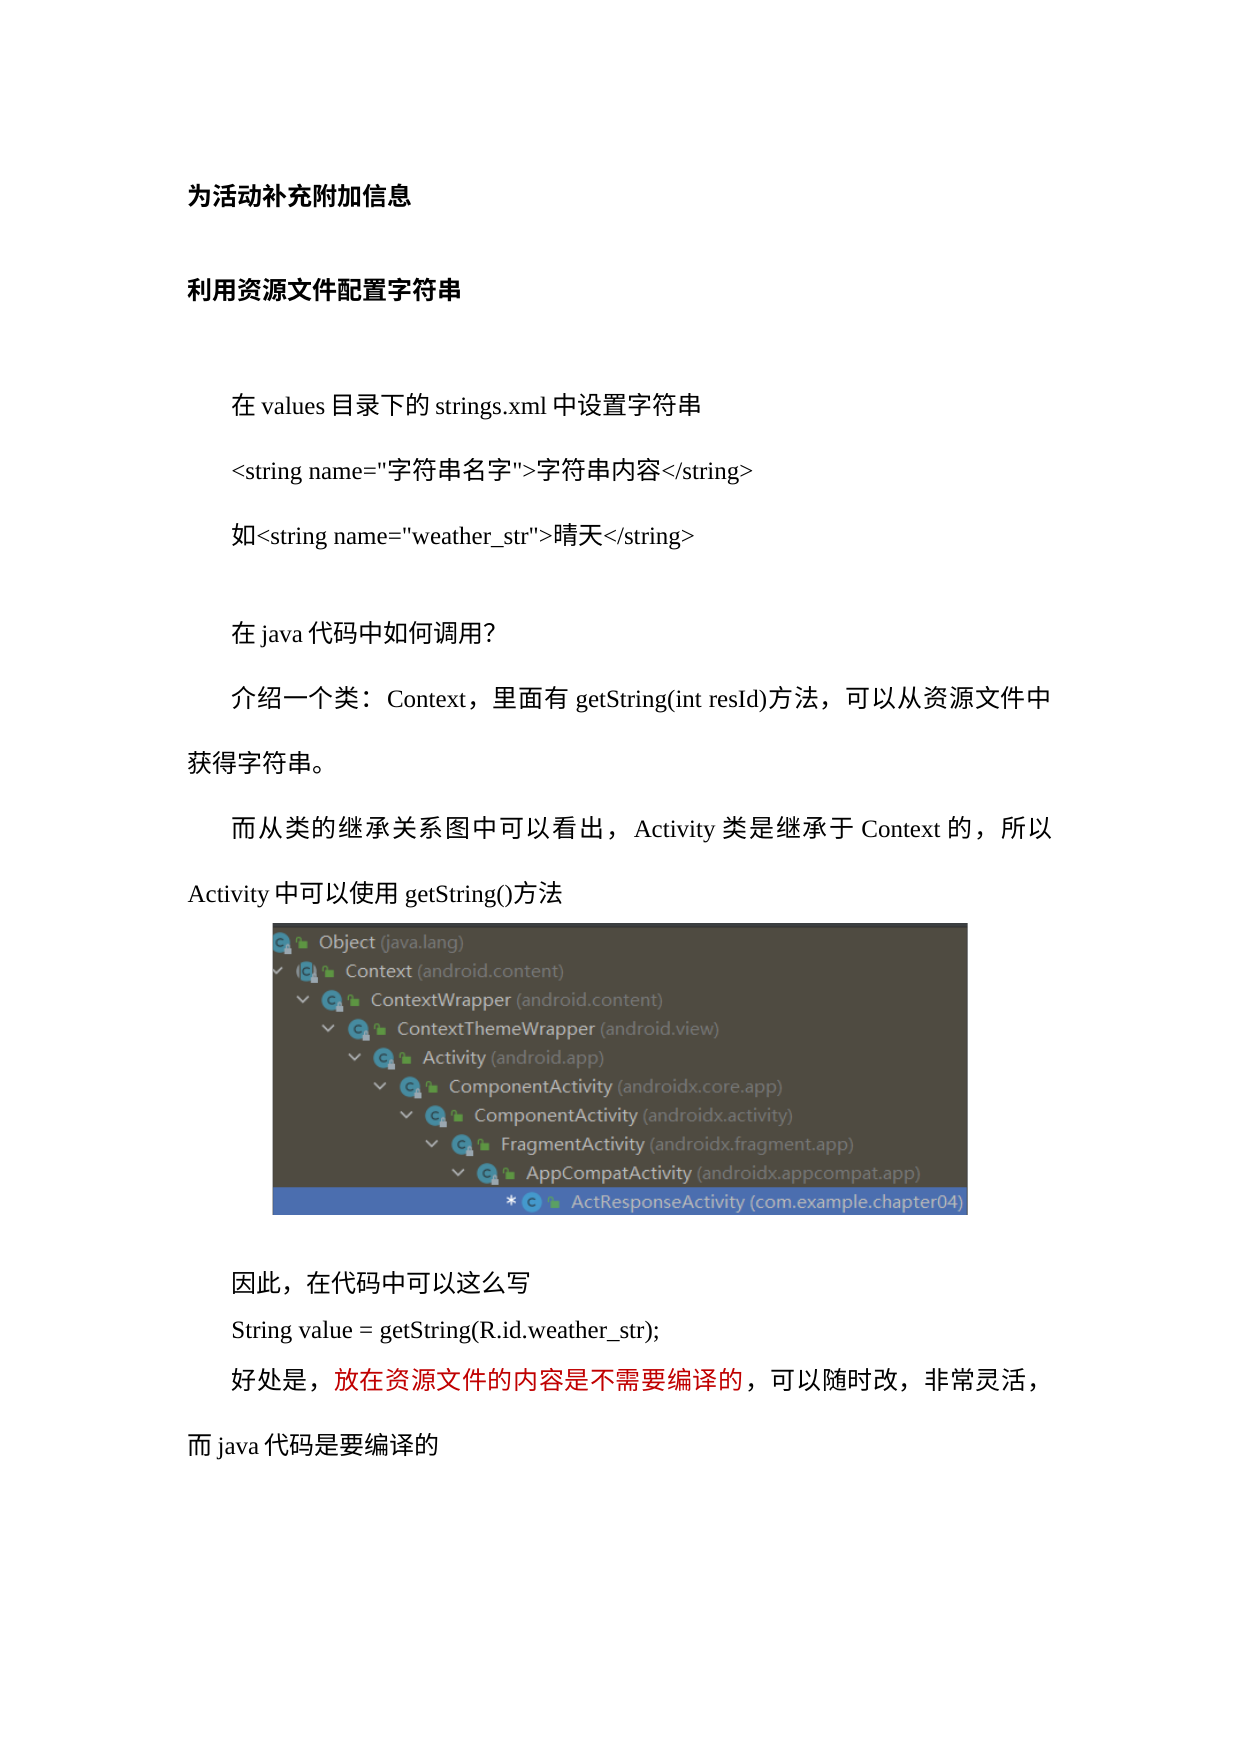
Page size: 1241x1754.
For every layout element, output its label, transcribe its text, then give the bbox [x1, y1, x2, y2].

text 而从类的继承关系图中可以看出，Activity类是继承于Context的，所以Activity中可以使用getString()方法 [187, 794, 1053, 924]
text 介绍一个类：Context，里面有getString(int resId)方法，可以从资源文件中获得字符串。 [187, 664, 1053, 794]
text 在java代码中如何调用？ [187, 599, 1053, 664]
text 好处是，放在资源文件的内容是不需要编译的，可以随时改，非常灵活，而java代码是要编译的 [187, 1346, 1053, 1476]
picture [272, 923, 968, 1215]
text 在values目录下的strings.xml中设置字符串 [187, 371, 1053, 436]
text 因此，在代码中可以这么写 [187, 1249, 1053, 1314]
subtitle 为活动补充附加信息 [187, 162, 1053, 227]
subtitle 利用资源文件配置字符串 [187, 256, 1053, 321]
text 如<string name="weather_str">晴天</string> [187, 501, 1053, 566]
text <string name="字符串名字">字符串内容</string> [187, 436, 1053, 501]
text String value = getString(R.id.weather_str); [187, 1314, 1053, 1346]
